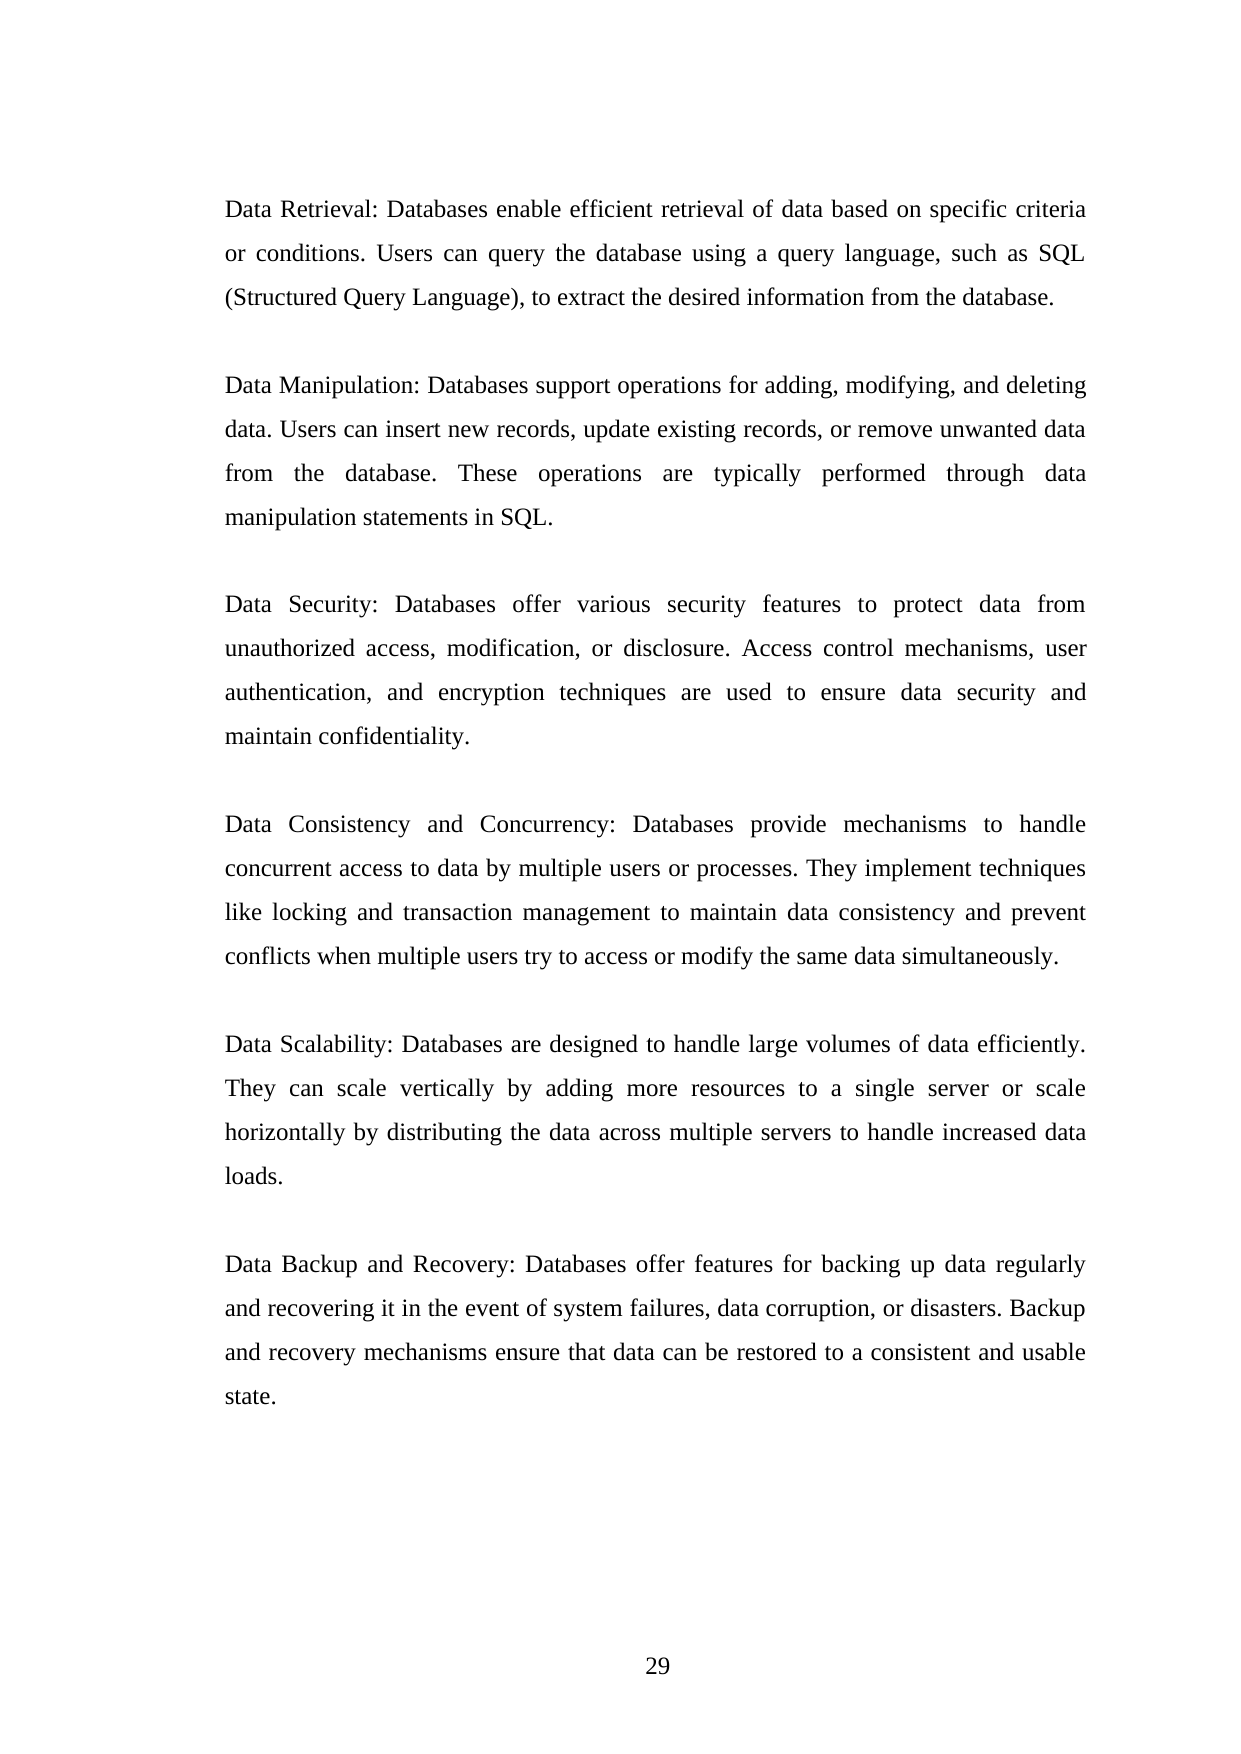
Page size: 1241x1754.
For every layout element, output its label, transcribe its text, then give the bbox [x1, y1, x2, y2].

text Data Backup and Recovery: Databases offer features for backing up data regularly and recovering it in the event of system failures, data corruption, or disasters. Backup and recovery mechanisms ensure that data can be restored to a consistent and usable state. [224, 1249, 1087, 1409]
text Data Security: Databases offer various security features to protect data from unauthorized access, modification, or disclosure. Access control mechanisms, user authentication, and encryption techniques are used to ensure data security and maintain confidentiality. [224, 589, 1087, 750]
text Data Consistency and Concurrency: Databases provide mechanisms to handle concurrent access to data by multiple users or processes. They implement techniques like locking and transaction management to maintain data consistency and prevent conflicts when multiple users try to access or modify the same data simultaneously. [224, 809, 1087, 970]
text Data Manipulation: Databases support operations for adding, modifying, and deleting data. Users can insert new records, update existing records, or remove unwanted data from the database. These operations are typically performed through data manipulation statements in SQL. [224, 370, 1087, 530]
text Data Scalability: Databases are designed to handle large volumes of data efficiently. They can scale vertically by adding more resources to a single server or scale horizontally by distributing the data across multiple servers to handle increased data loads. [224, 1029, 1087, 1190]
text Data Retrieval: Databases enable efficient retrieval of data based on specific criteria or conditions. Users can query the database using a query language, such as SQL (Structured Query Language), to extract the desired information from the database. [224, 194, 1087, 311]
